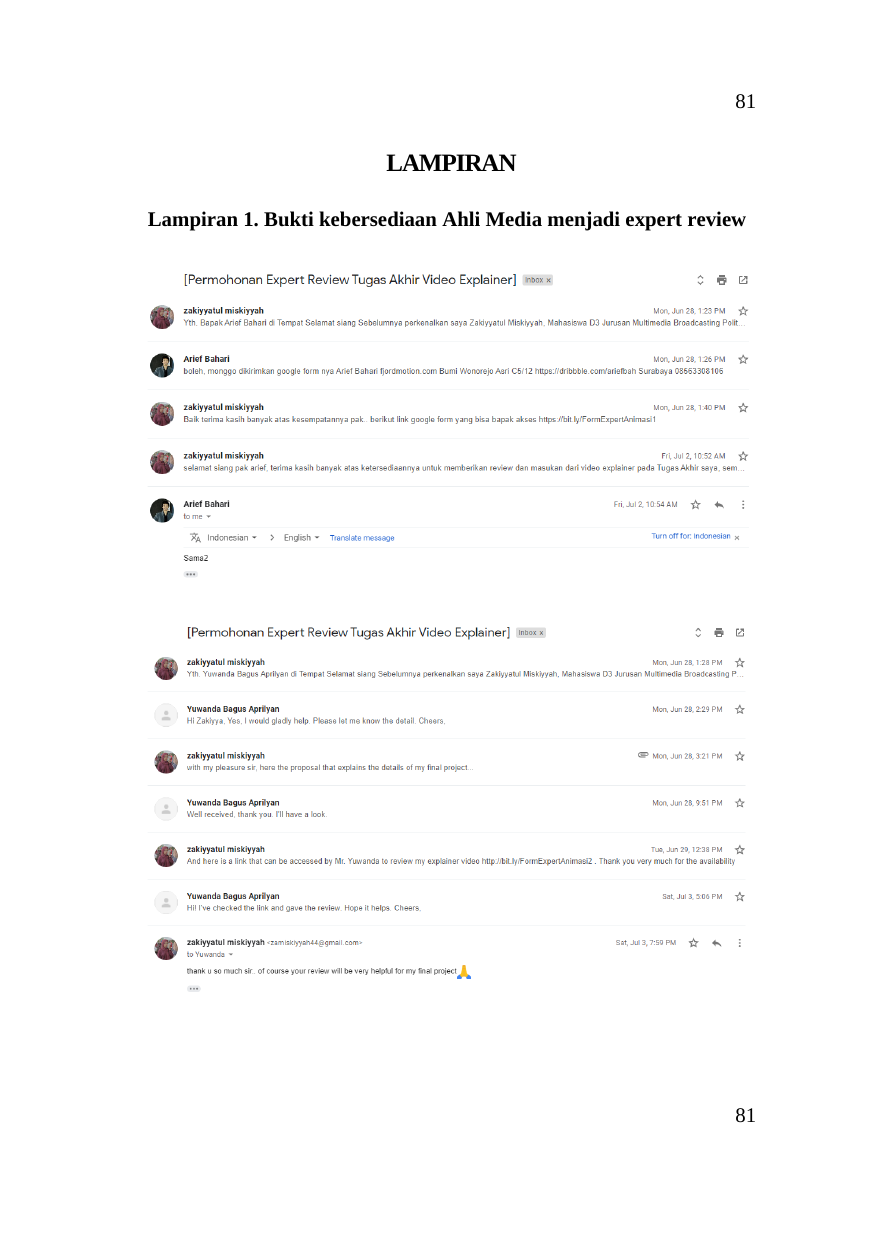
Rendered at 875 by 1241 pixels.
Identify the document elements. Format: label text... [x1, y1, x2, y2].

picture [147, 266, 756, 582]
subtitle LAMPIRAN [148, 148, 756, 176]
picture [147, 617, 754, 1001]
text Lampiran 1. Bukti kebersediaan Ahli Media menjadi expert review [148, 207, 756, 231]
